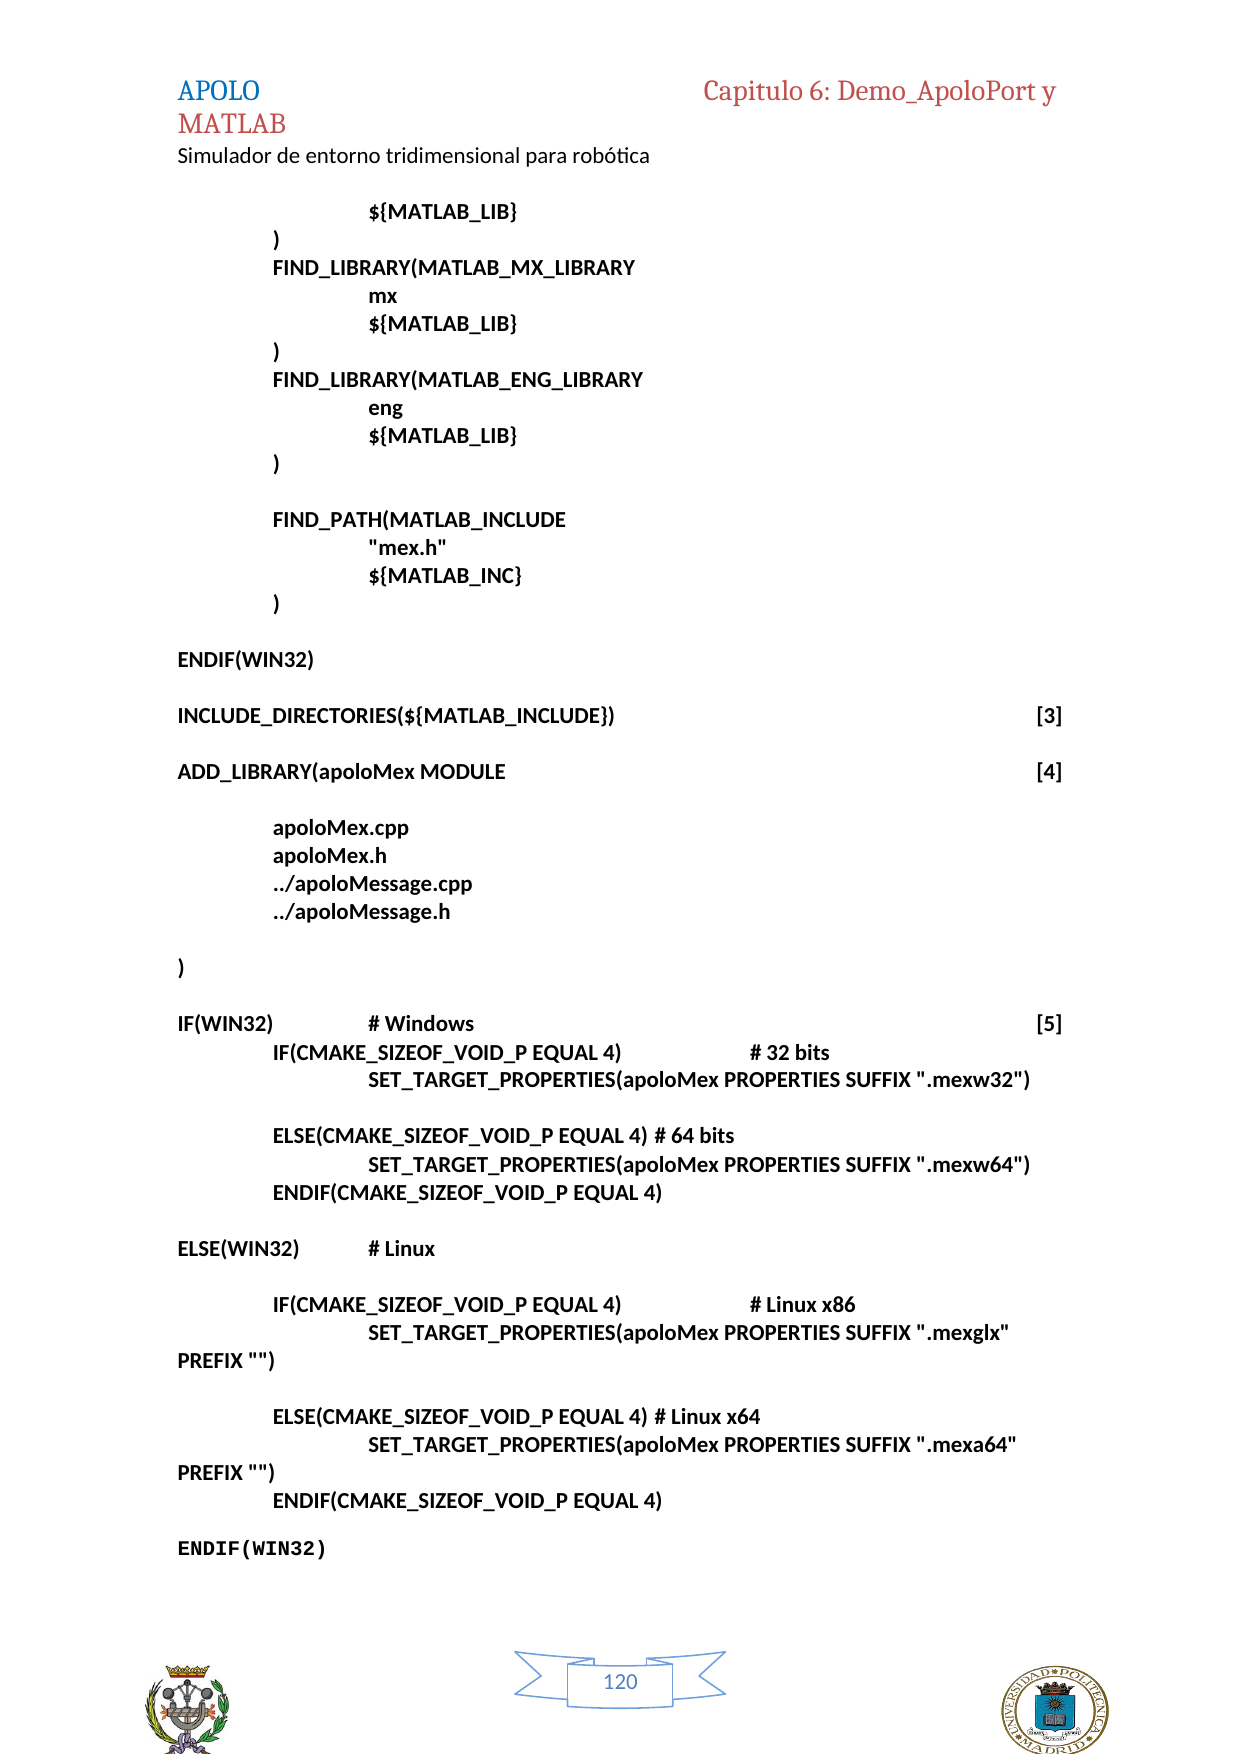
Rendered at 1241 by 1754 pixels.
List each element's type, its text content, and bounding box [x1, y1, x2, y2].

text FIND_LIBRARY(MATLAB_MX_LIBRARY [177, 253, 1063, 281]
text ENDIF(WIN32) [177, 1538, 1063, 1561]
text ) [177, 953, 1063, 982]
text FIND_PATH(MATLAB_INCLUDE [177, 505, 1063, 533]
text ${MATLAB_LIB} [177, 421, 1063, 449]
text ${MATLAB_INC} [177, 561, 1063, 589]
text apoloMex.cpp [177, 813, 1063, 841]
text ELSE(WIN32) # Linux [177, 1234, 1063, 1262]
text ADD_LIBRARY(apoloMex MODULE [4] [177, 757, 1063, 785]
text ENDIF(CMAKE_SIZEOF_VOID_P EQUAL 4) [177, 1486, 1063, 1514]
text ../apoloMessage.cpp [177, 869, 1063, 897]
text ) [177, 337, 1063, 365]
text ${MATLAB_LIB} [177, 197, 1063, 225]
picture [145, 1664, 229, 1754]
text SET_TARGET_PROPERTIES(apoloMex PROPERTIES SUFFIX ".mexa64" PREFIX "") [177, 1430, 1063, 1486]
text ) [177, 225, 1063, 253]
picture [1000, 1665, 1110, 1754]
text IF(WIN32) # Windows [5] [177, 1009, 1063, 1038]
text "mex.h" [177, 533, 1063, 561]
text SET_TARGET_PROPERTIES(apoloMex PROPERTIES SUFFIX ".mexw64") [177, 1150, 1063, 1178]
text apoloMex.h [177, 841, 1063, 869]
text mx [177, 281, 1063, 309]
text ELSE(CMAKE_SIZEOF_VOID_P EQUAL 4) # Linux x64 [177, 1402, 1063, 1430]
text ) [177, 589, 1063, 617]
text IF(CMAKE_SIZEOF_VOID_P EQUAL 4) # Linux x86 [177, 1290, 1063, 1318]
text ) [177, 449, 1063, 477]
text SET_TARGET_PROPERTIES(apoloMex PROPERTIES SUFFIX ".mexglx" PREFIX "") [177, 1318, 1063, 1374]
text IF(CMAKE_SIZEOF_VOID_P EQUAL 4) # 32 bits [177, 1038, 1063, 1066]
text FIND_LIBRARY(MATLAB_ENG_LIBRARY [177, 365, 1063, 393]
text INCLUDE_DIRECTORIES(${MATLAB_INCLUDE}) [3] [177, 701, 1063, 729]
text SET_TARGET_PROPERTIES(apoloMex PROPERTIES SUFFIX ".mexw32") [177, 1066, 1063, 1094]
text ${MATLAB_LIB} [177, 309, 1063, 337]
text ../apoloMessage.h [177, 897, 1063, 926]
text ENDIF(CMAKE_SIZEOF_VOID_P EQUAL 4) [177, 1178, 1063, 1206]
text ENDIF(WIN32) [177, 645, 1063, 673]
text eng [177, 393, 1063, 421]
text ELSE(CMAKE_SIZEOF_VOID_P EQUAL 4) # 64 bits [177, 1122, 1063, 1150]
